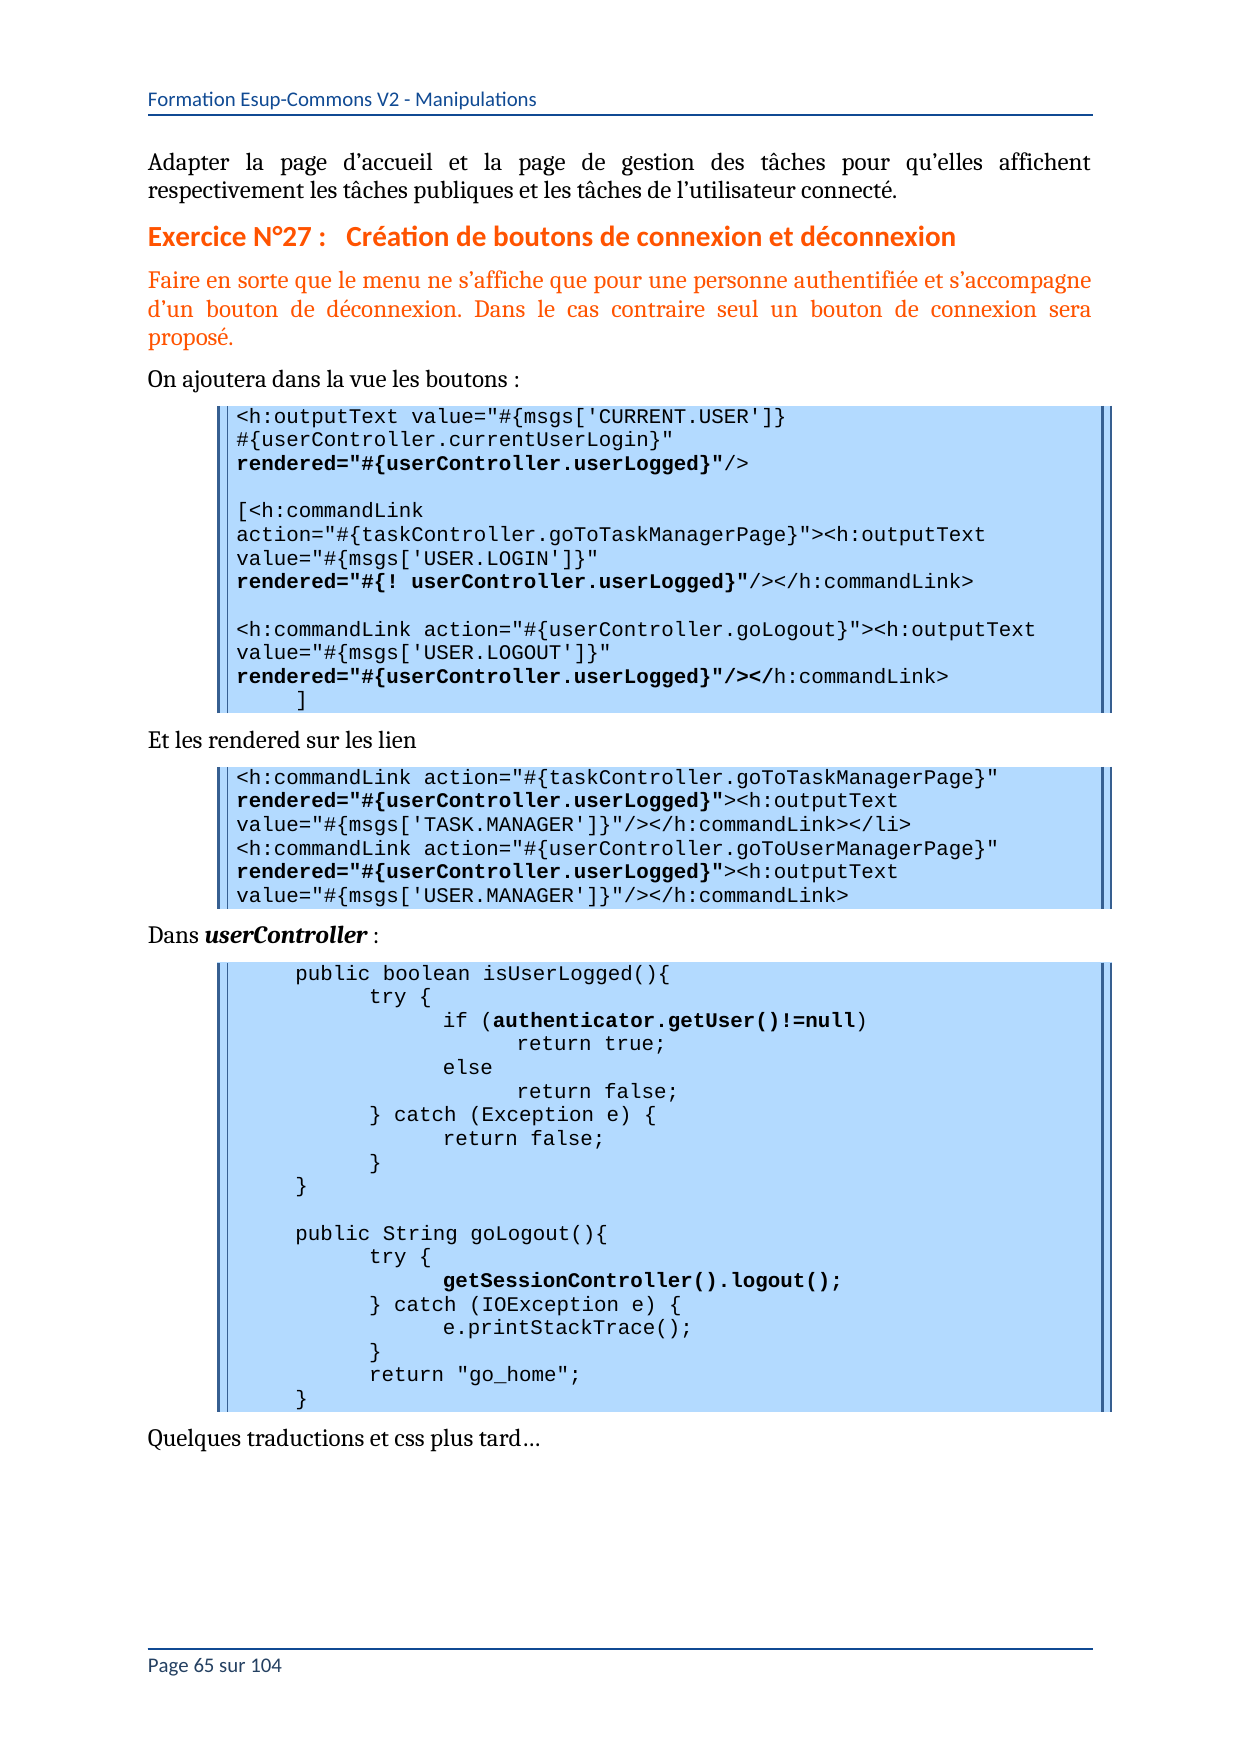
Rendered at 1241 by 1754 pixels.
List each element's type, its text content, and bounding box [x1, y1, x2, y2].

text Faire en sorte que le menu ne s’affiche que pour une personne authentifiée et s’accompagne d’un bouton de déconnexion. Dans le cas contraire seul un bouton de connexion sera proposé. [148, 266, 1093, 352]
text } catch (Exception e) { [228, 1104, 1101, 1128]
text <h:commandLink action="#{taskController.goToTaskManagerPage}" rendered="#{userController.userLogged}"><h:outputText value="#{msgs['TASK.MANAGER']}"/></h:commandLink></li> [228, 767, 1101, 838]
text public boolean isUserLogged(){ [217, 962, 1103, 986]
text <h:outputText value="#{msgs['CURRENT.USER']} #{userController.currentUserLogin}" rendered="#{userController.userLogged}"/> [228, 406, 1101, 477]
text Dans userController : [148, 921, 1093, 950]
text getSessionController().logout(); [228, 1270, 1101, 1293]
text try { [228, 1246, 1101, 1270]
text e.printStackTrace(); [228, 1317, 1101, 1341]
text Création de boutons de connexion et déconnexion [148, 218, 1093, 253]
text return "go_home"; [228, 1364, 1101, 1388]
text public String goLogout(){ [228, 1223, 1101, 1246]
text } [228, 1175, 1101, 1199]
text return false; [228, 1128, 1101, 1152]
text <h:commandLink action="#{userController.goToUserManagerPage}" rendered="#{userController.userLogged}"><h:outputText value="#{msgs['USER.MANAGER']}"/></h:commandLink> [228, 838, 1101, 909]
text [<h:commandLink action="#{taskController.goToTaskManagerPage}"><h:outputText value="#{msgs['USER.LOGIN']}" [228, 500, 1101, 571]
text Et les rendered sur les lien [148, 726, 1093, 754]
text } [228, 1341, 1101, 1364]
text rendered="#{! userController.userLogged}"/></h:commandLink> [228, 571, 1101, 595]
text } catch (IOException e) { [228, 1293, 1101, 1317]
text if (authenticator.getUser()!=null) [228, 1010, 1101, 1033]
text Quelques traductions et css plus tard… [148, 1424, 1093, 1453]
text try { [228, 986, 1101, 1010]
text else [228, 1057, 1101, 1081]
text ] [228, 689, 1101, 713]
text } [228, 1152, 1101, 1175]
text <h:commandLink action="#{userController.goLogout}"><h:outputText value="#{msgs['USER.LOGOUT']}" rendered="#{userController.userLogged}"/></h:commandLink> [228, 618, 1101, 689]
text Adapter la page d’accueil et la page de gestion des tâches pour qu’elles affichent respectivement les tâches publiques et les tâches de l’utilisateur connecté. [148, 148, 1093, 205]
text return false; [228, 1081, 1101, 1104]
text } [228, 1388, 1101, 1412]
text On ajoutera dans la vue les boutons : [148, 364, 1093, 393]
text return true; [228, 1033, 1101, 1057]
